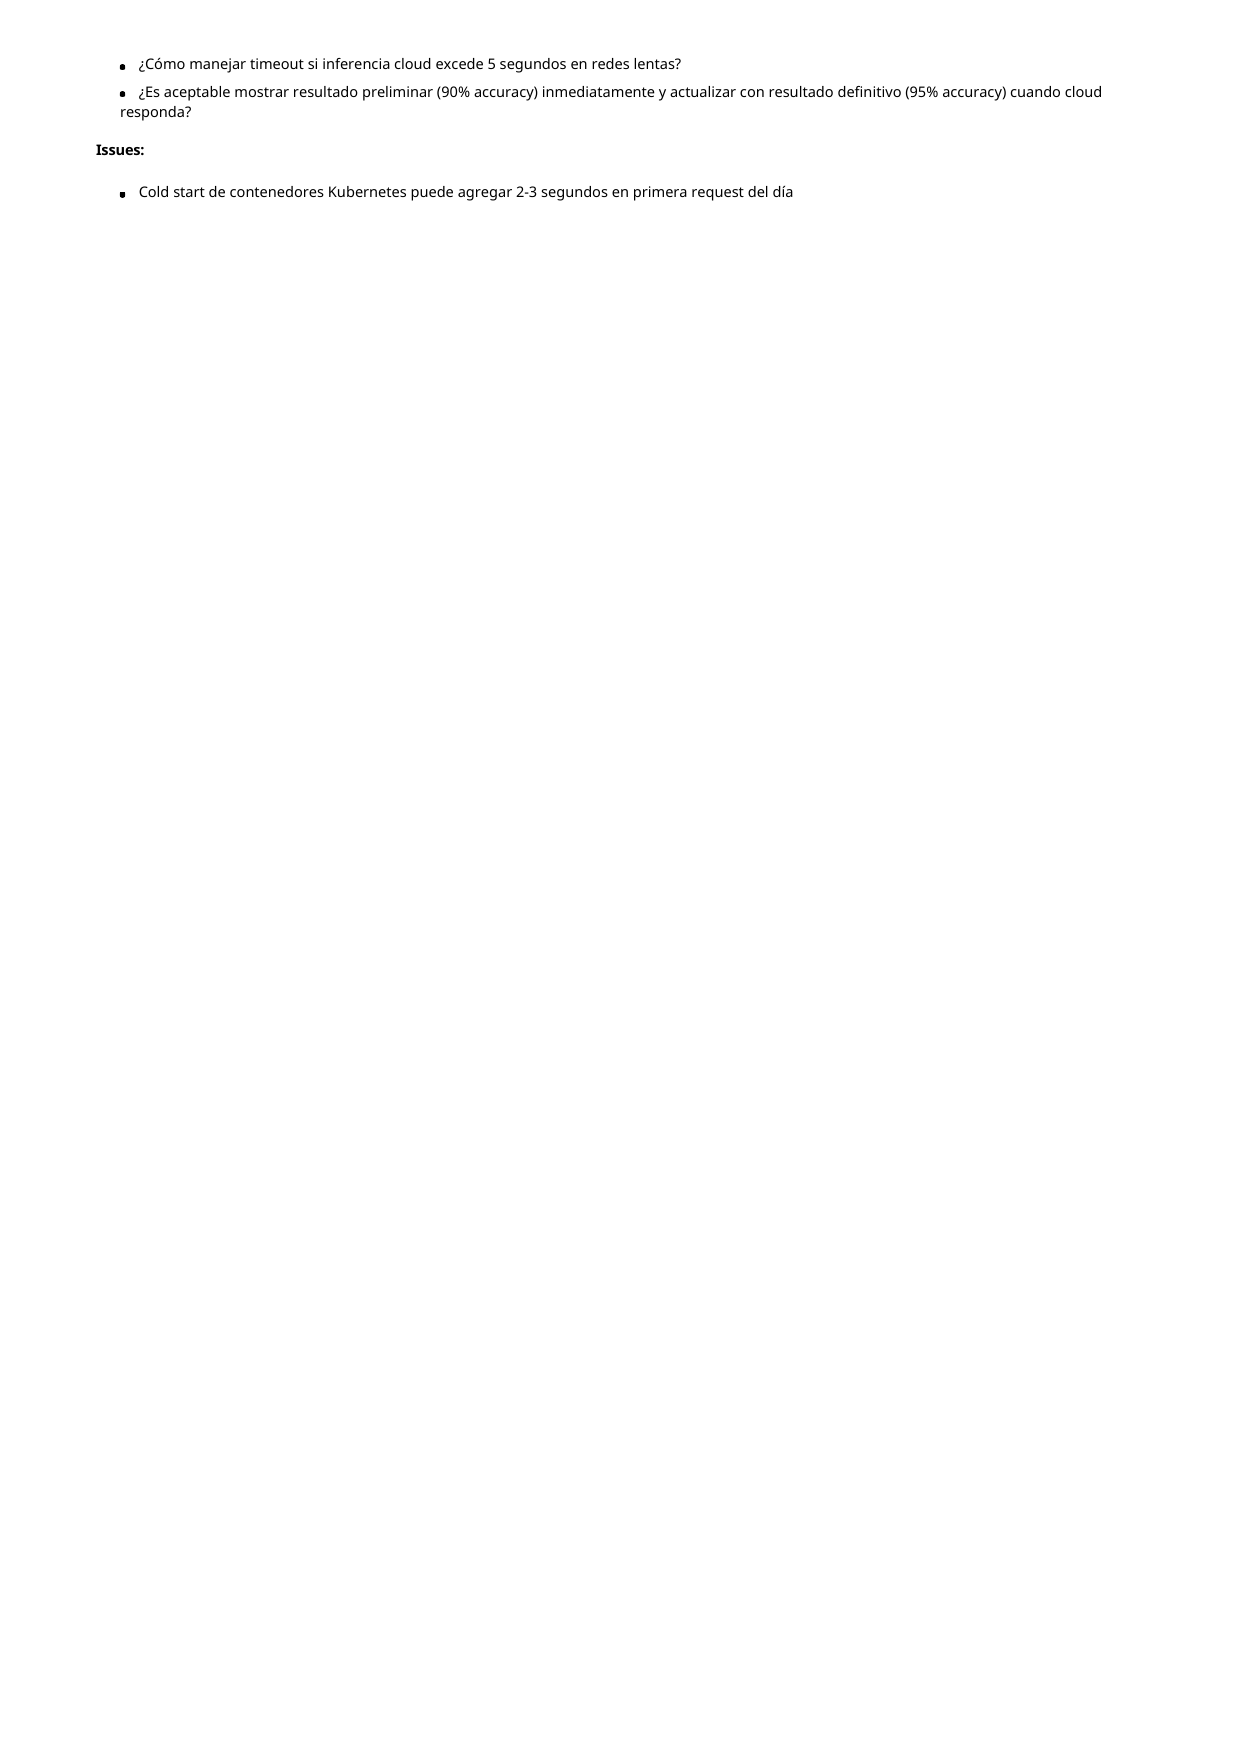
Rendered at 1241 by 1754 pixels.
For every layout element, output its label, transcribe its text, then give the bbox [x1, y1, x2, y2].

picture [119, 91, 126, 97]
text ¿Es aceptable mostrar resultado preliminar (90% accuracy) inmediatamente y actualizar con resultado definitivo (95% accuracy) cuando cloud responda? [120, 78, 1166, 122]
text ¿Cómo manejar timeout si inferencia cloud excede 5 segundos en redes lentas? [120, 50, 1166, 74]
picture [119, 192, 126, 198]
text Issues: [96, 140, 1166, 159]
picture [119, 64, 126, 70]
text Cold start de contenedores Kubernetes puede agregar 2-3 segundos en primera request del día [120, 178, 1166, 202]
